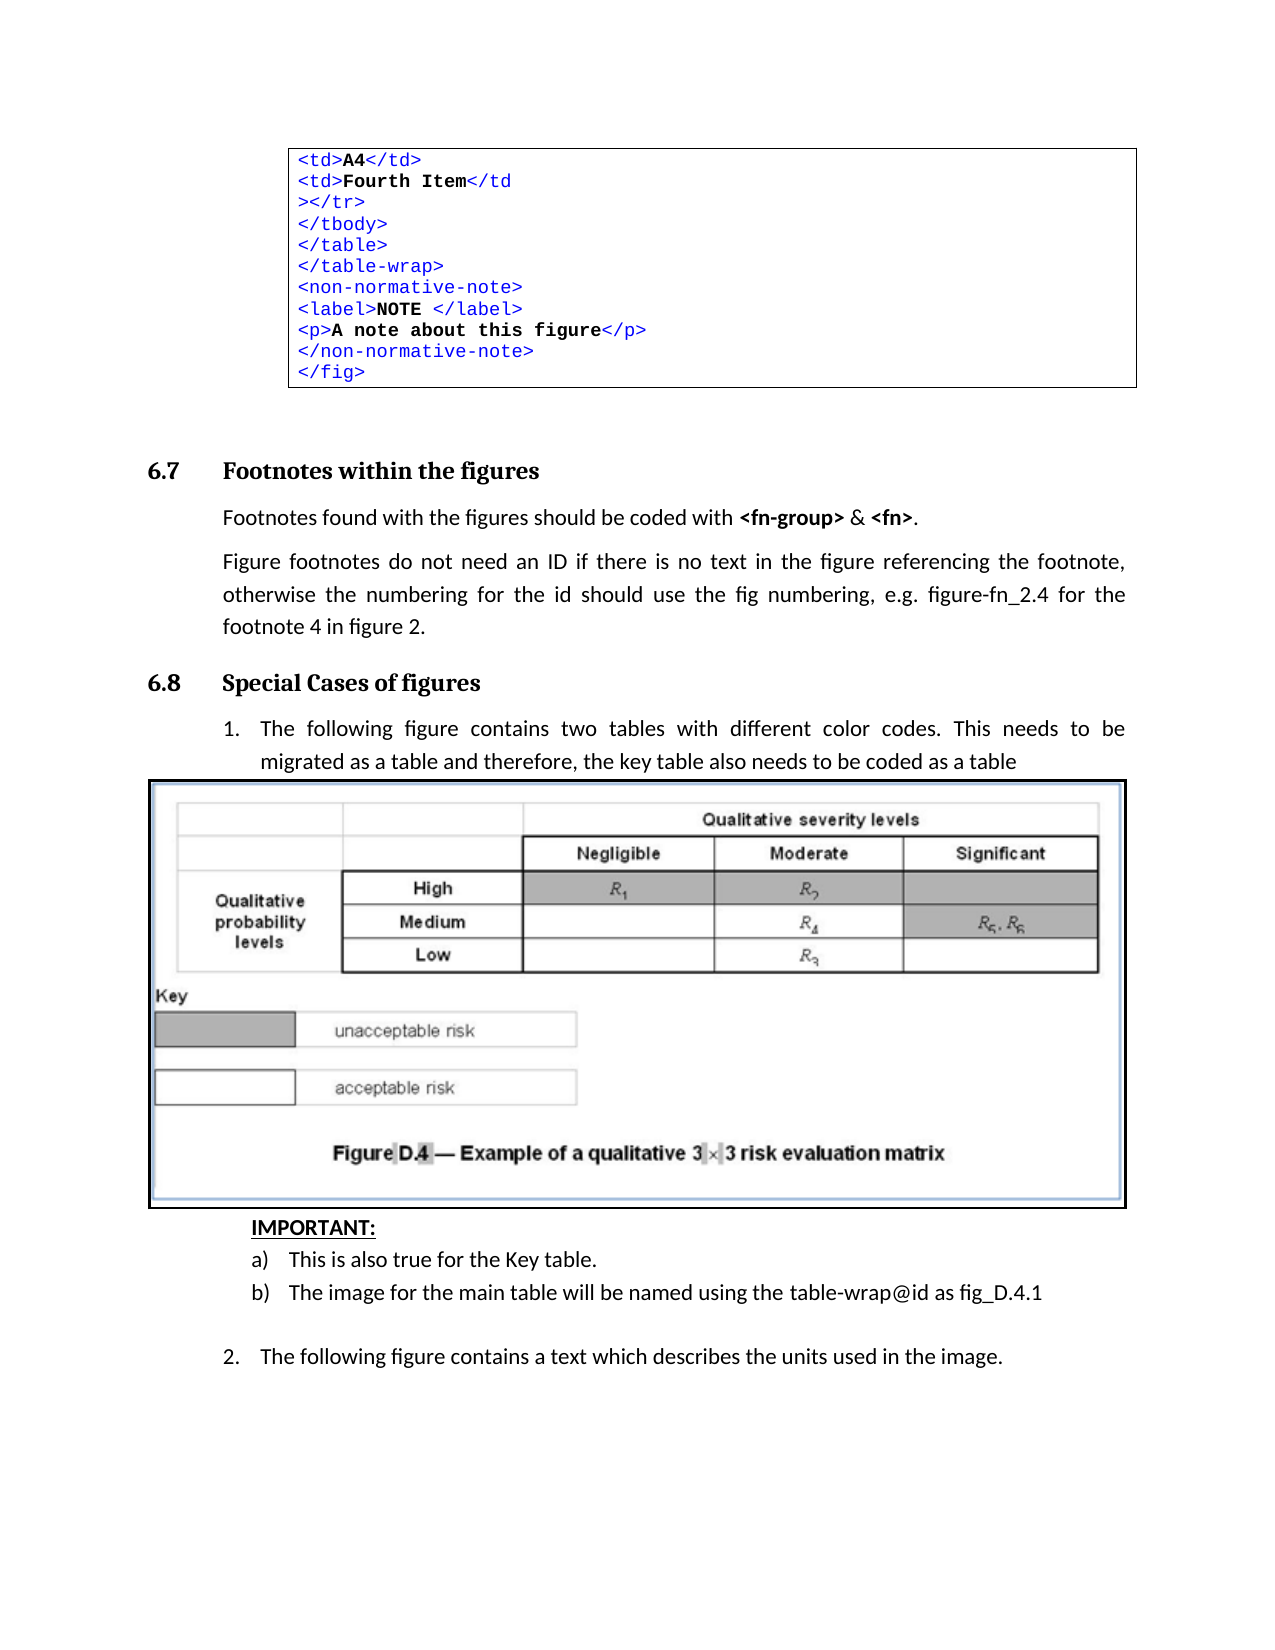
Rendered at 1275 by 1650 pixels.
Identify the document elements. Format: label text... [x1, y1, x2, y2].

text </table> [289, 233, 1136, 254]
text <non-normative-note> [289, 275, 1136, 296]
text </fig> [289, 360, 1136, 387]
picture [151, 782, 1124, 1207]
text Figure footnotes do not need an ID if there is no text in the figure referencing the footnote, otherwise the numbering for the id should use the fig numbering, e.g. figure-fn_2.4 for the footnote 4 in figure 2. [223, 547, 1127, 640]
text <td>Fourth Item</td [289, 169, 1136, 190]
list The image for the main table will be named using the table-wrap@id as fig_D.4.1 [251, 1278, 1127, 1306]
text </table-wrap> [289, 254, 1136, 275]
list This is also true for the Key table. [251, 1246, 1127, 1274]
subtitle Special Cases of figures [148, 669, 1127, 698]
list The following figure contains a text which describes the units used in the image. [223, 1342, 1127, 1370]
text <label>NOTE </label> [289, 296, 1136, 318]
list The following figure contains two tables with different color codes. This needs to be migrated as a table and therefore, the key table also needs to be coded as a table [223, 714, 1127, 775]
text <p>A note about this figure</p> [289, 318, 1136, 339]
text Footnotes found with the figures should be coded with <fn-group> & <fn>. [223, 503, 1127, 531]
subtitle Footnotes within the figures [148, 457, 1127, 486]
text ></tr> [289, 190, 1136, 211]
list IMPORTANT: [251, 1213, 1127, 1241]
text </tbody> [289, 211, 1136, 233]
text </non-normative-note> [289, 339, 1136, 360]
text <td>A4</td> [289, 149, 1136, 169]
